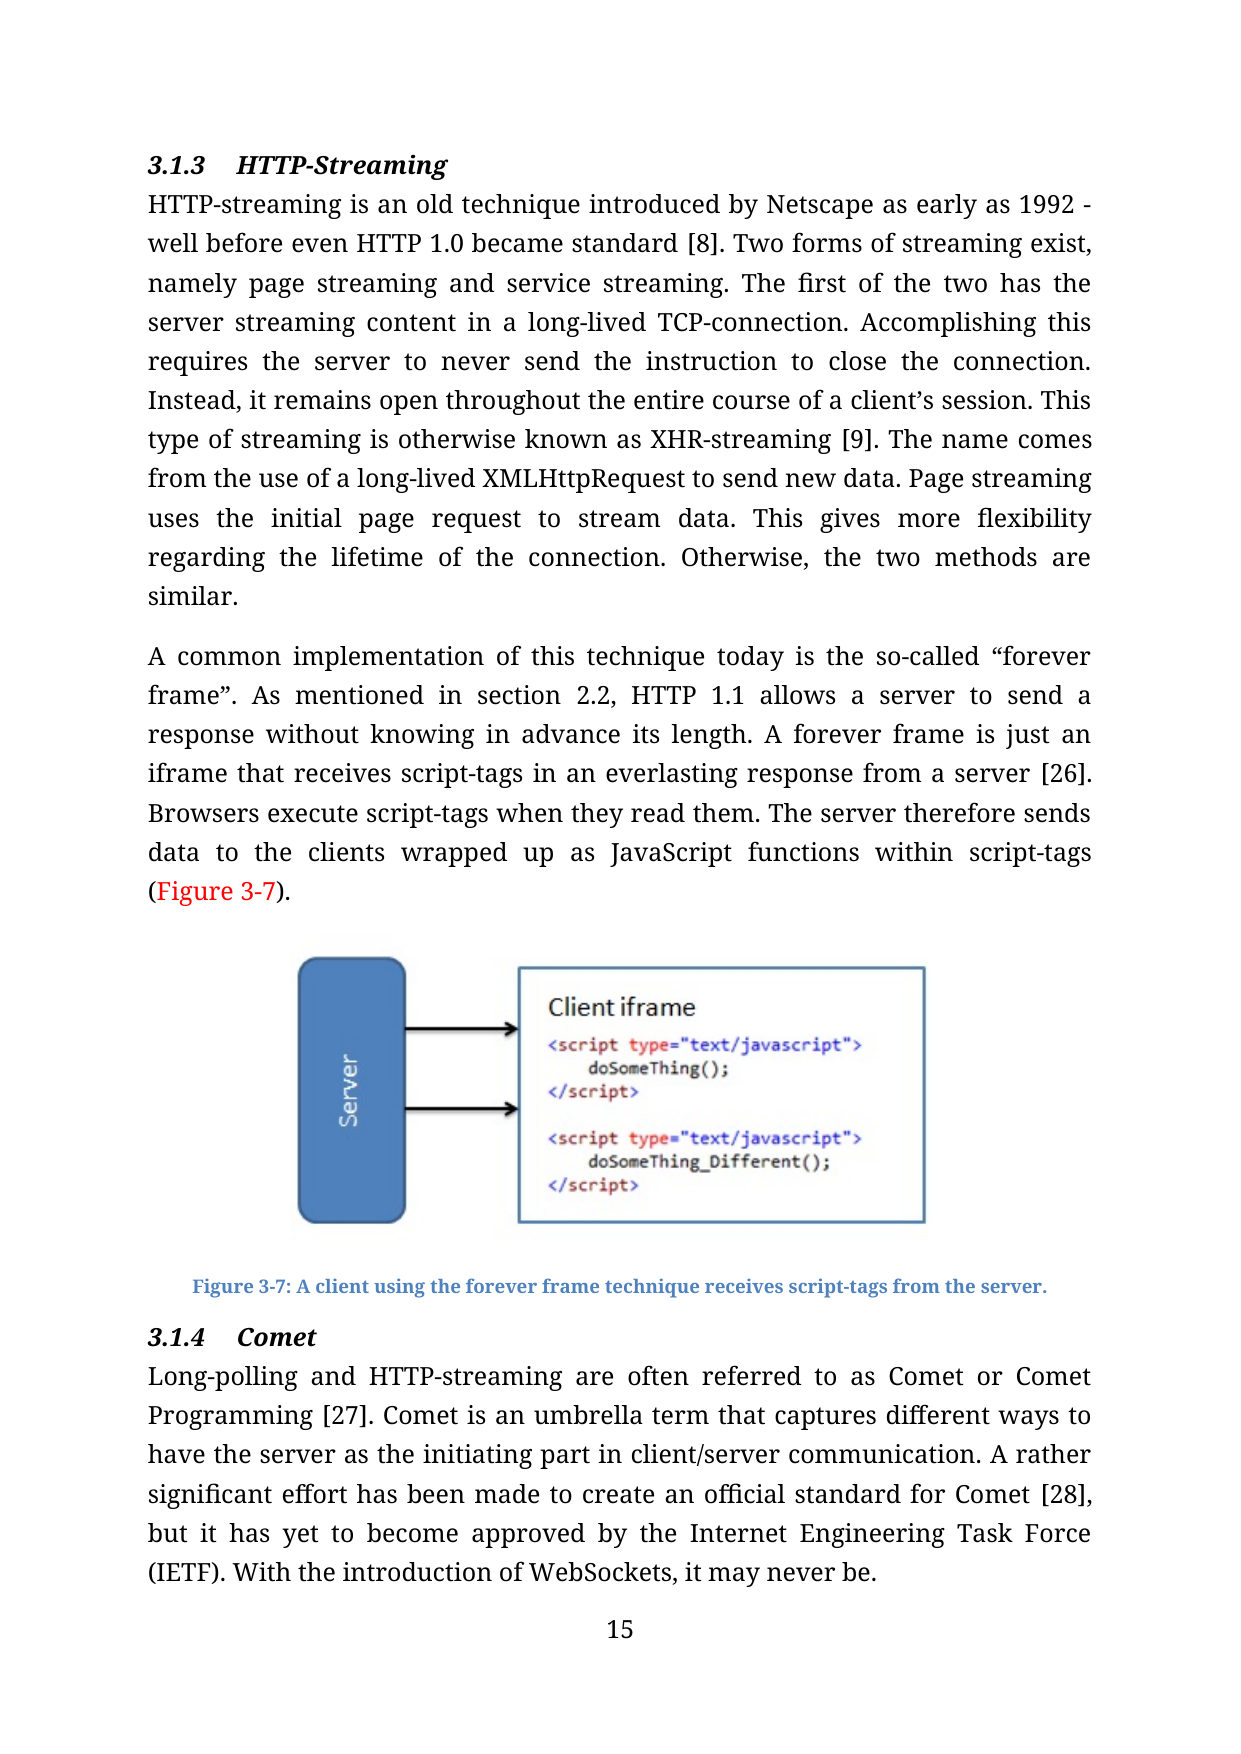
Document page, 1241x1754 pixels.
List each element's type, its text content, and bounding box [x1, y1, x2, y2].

subtitle HTTP-Streaming [148, 148, 1092, 182]
picture [290, 933, 950, 1248]
text HTTP-streaming is an old technique introduced by Netscape as early as 1992 - well before even HTTP 1.0 became standard [8]. Two forms of streaming exist, namely page streaming and service streaming. The first of the two has the server streaming content in a long-lived TCP-connection. Accomplishing this requires the server to never send the instruction to close the connection. Instead, it remains open throughout the entire course of a client’s session. This type of streaming is otherwise known as XHR-streaming [9]. The name comes from the use of a long-lived XMLHttpRequest to send new data. Page streaming uses the initial page request to stream data. This gives more flexibility regarding the lifetime of the connection. Otherwise, the two methods are similar. [148, 187, 1092, 613]
subtitle Comet [148, 1319, 1092, 1354]
text Long-polling and HTTP-streaming are often referred to as Comet or Comet Programming [27]. Comet is an umbrella term that captures different ways to have the server as the initiating part in client/server communication. A rather significant effort has been made to create an official standard for Comet [28], but it has yet to become approved by the Internet Engineering Task Force (IETF). With the introduction of WebSockets, it may never be. [148, 1359, 1092, 1589]
